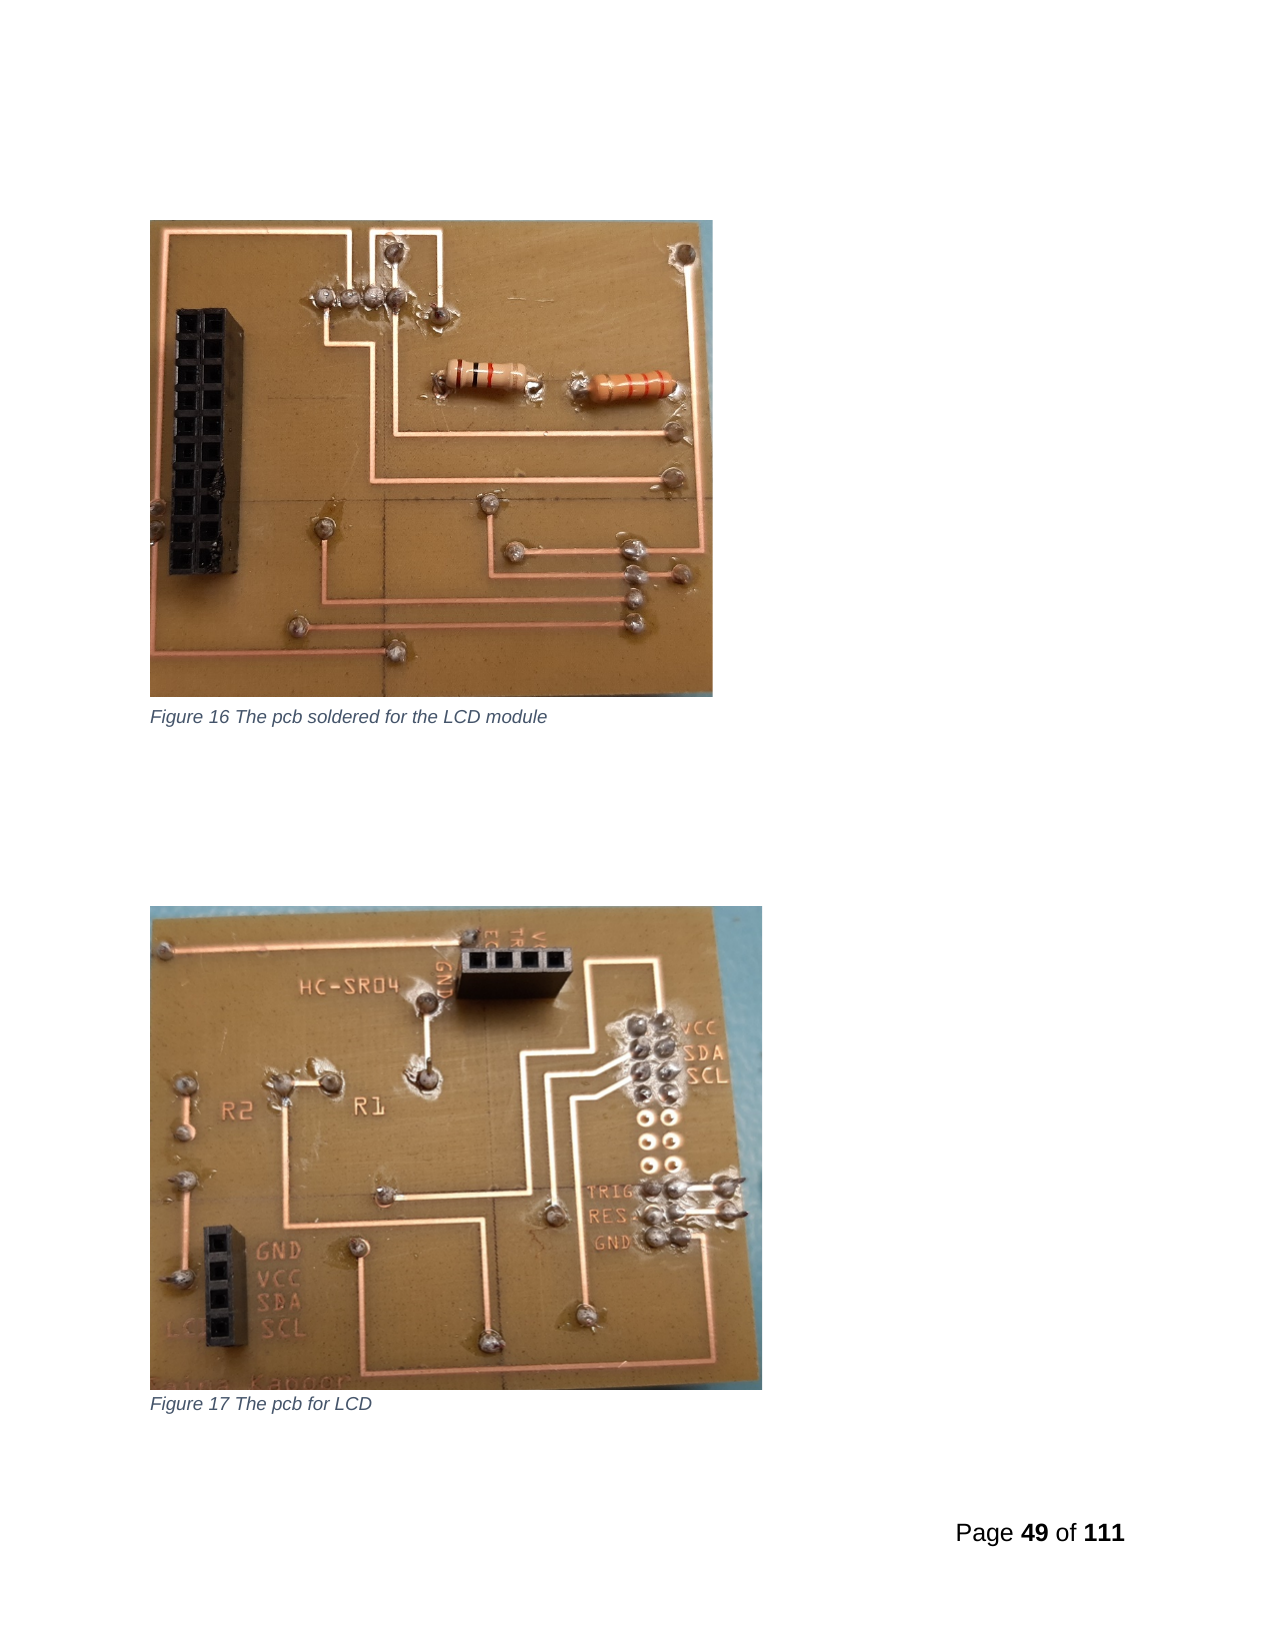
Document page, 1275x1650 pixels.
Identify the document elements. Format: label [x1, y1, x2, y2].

picture [150, 906, 763, 1390]
picture [150, 220, 713, 697]
